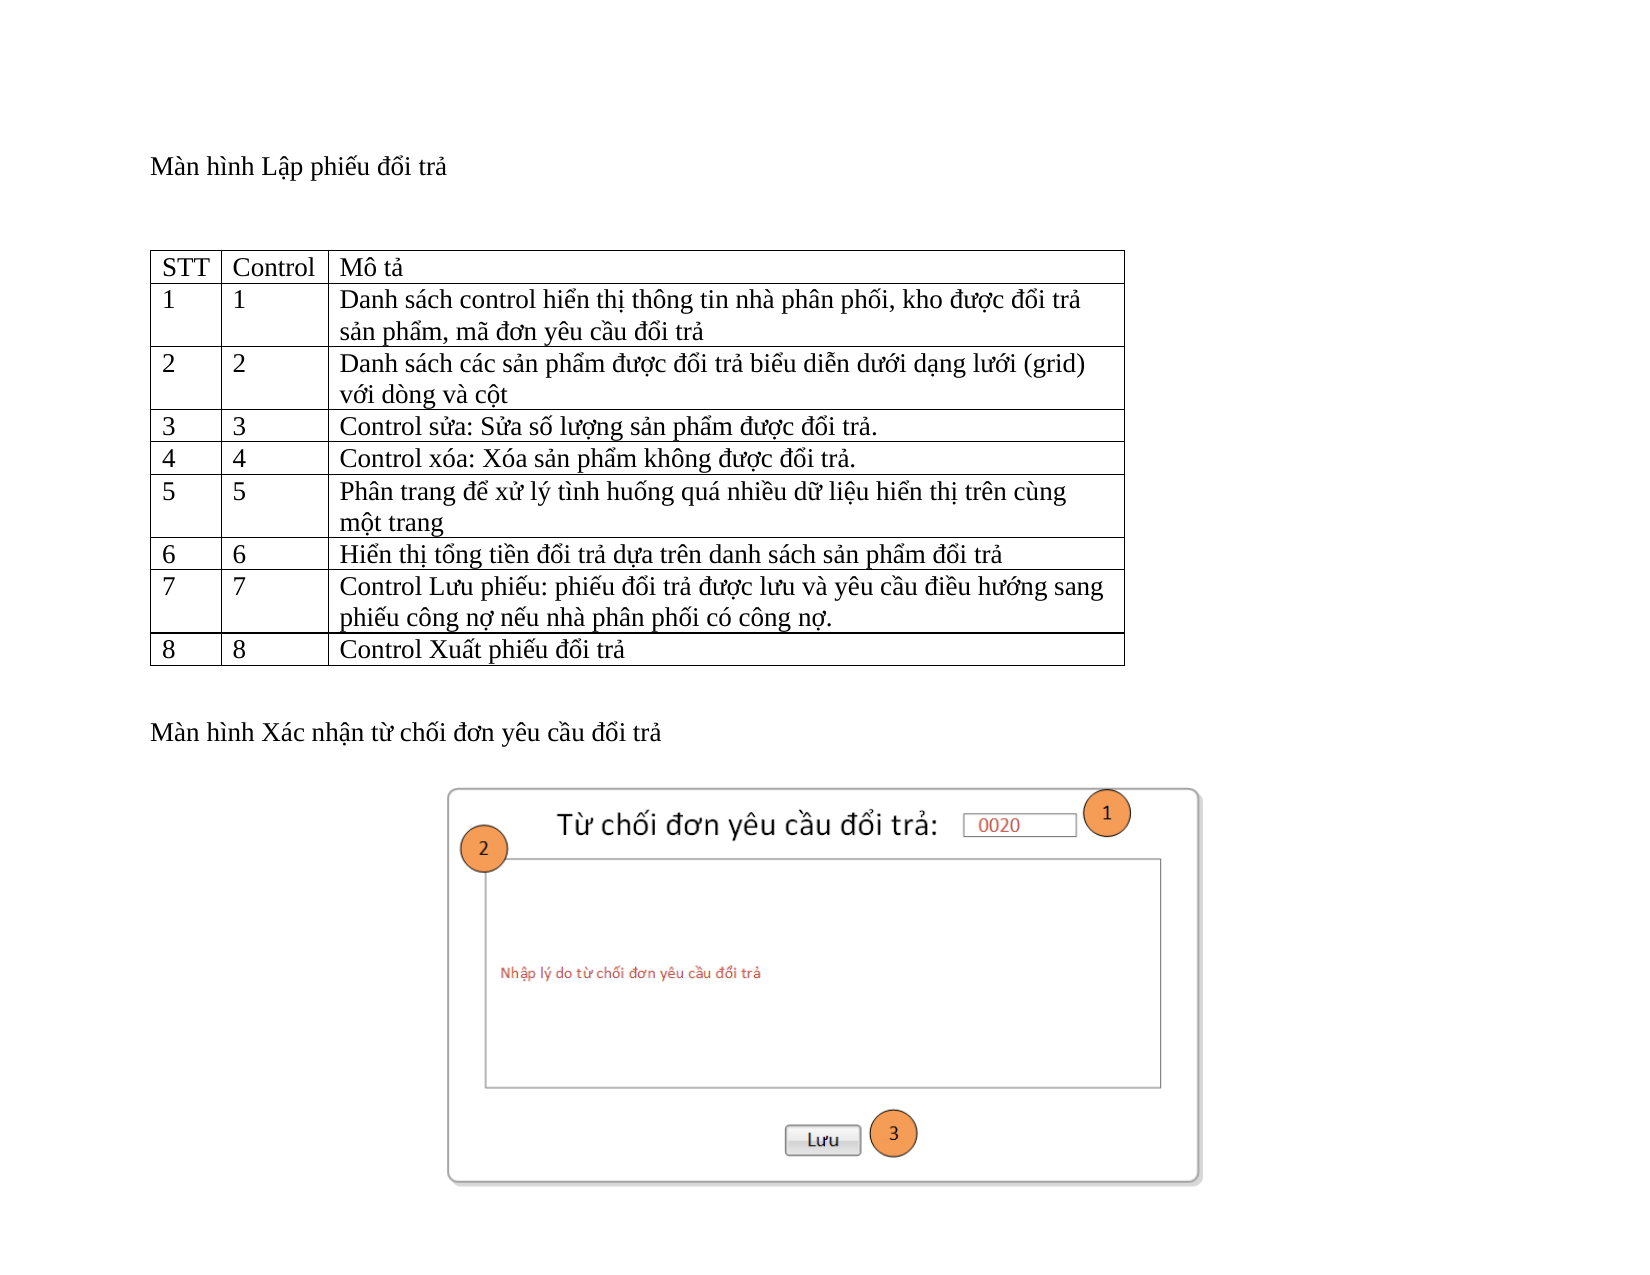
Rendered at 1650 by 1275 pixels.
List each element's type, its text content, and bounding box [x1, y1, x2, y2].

table_cell Control sửa: Sửa số lượng sản phẩm được đổi trả. [329, 410, 1124, 441]
table_cell 6 [151, 538, 221, 569]
table_header Control [222, 251, 328, 283]
table_cell 8 [222, 634, 328, 665]
table_cell 1 [151, 284, 221, 346]
table_cell Control Lưu phiếu: phiếu đổi trả được lưu và yêu cầu điều hướng sang phiếu công nợ nếu nhà phân phối có công nợ. [329, 570, 1124, 632]
table_header STT [151, 251, 221, 283]
table_cell 3 [222, 410, 328, 441]
text Màn hình Lập phiếu đổi trả [150, 150, 1500, 181]
table_cell 4 [222, 442, 328, 474]
table_cell 7 [222, 570, 328, 632]
table_cell 6 [222, 538, 328, 569]
table_cell 5 [151, 475, 221, 537]
table_cell 2 [222, 347, 328, 409]
table_header Mô tả [329, 251, 1124, 283]
table_cell 2 [151, 347, 221, 409]
table_cell 5 [222, 475, 328, 537]
table_cell Control Xuất phiếu đổi trả [329, 634, 1124, 665]
table_cell Danh sách control hiển thị thông tin nhà phân phối, kho được đổi trả sản phẩm, mã đơn yêu cầu đổi trả [329, 284, 1124, 346]
table_cell 3 [151, 410, 221, 441]
table_cell 8 [151, 634, 221, 665]
text Màn hình Xác nhận từ chối đơn yêu cầu đổi trả [150, 716, 1500, 747]
picture [446, 787, 1204, 1187]
table_cell Phân trang để xử lý tình huống quá nhiều dữ liệu hiển thị trên cùng một trang [329, 475, 1124, 537]
table_cell 1 [222, 284, 328, 346]
table_cell Danh sách các sản phẩm được đổi trả biểu diễn dưới dạng lưới (grid) với dòng và cột [329, 347, 1124, 409]
table_cell Hiển thị tổng tiền đổi trả dựa trên danh sách sản phẩm đổi trả [329, 538, 1124, 569]
table_cell 4 [151, 442, 221, 474]
table_cell 7 [151, 570, 221, 632]
table_cell Control xóa: Xóa sản phẩm không được đổi trả. [329, 442, 1124, 474]
